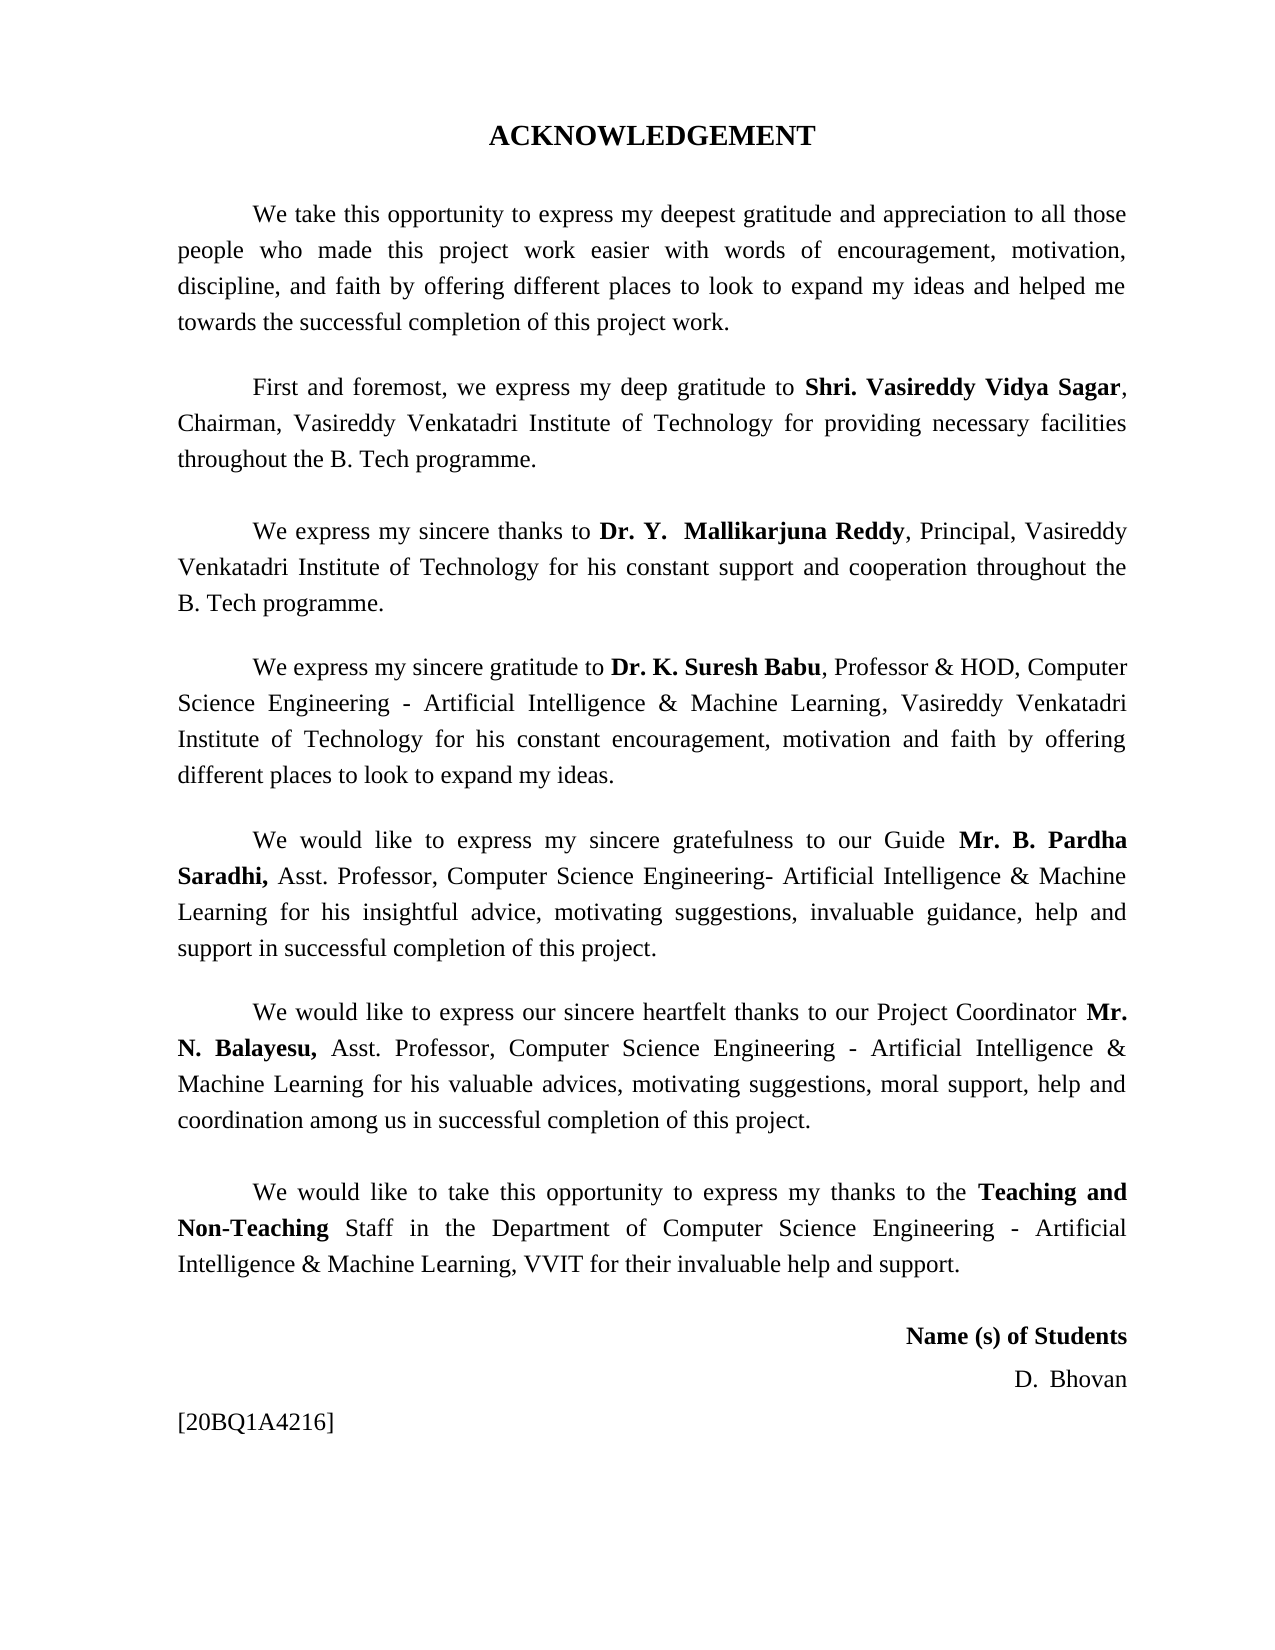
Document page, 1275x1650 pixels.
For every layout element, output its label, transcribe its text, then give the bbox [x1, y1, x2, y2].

text We express my sincere gratitude to Dr. K. Suresh Babu, Professor & HOD, Computer Science Engineering - Artificial Intelligence & Machine Learning, Vasireddy Venkatadri Institute of Technology for his constant encouragement, motivation and faith by offering different places to look to expand my ideas. [177, 652, 1127, 789]
text We would like to express our sincere heartfelt thanks to our Project Coordinator Mr. N. Balayesu, Asst. Professor, Computer Science Engineering - Artificial Intelligence & Machine Learning for his valuable advices, motivating suggestions, moral support, help and coordination among us in successful completion of this project. [177, 997, 1127, 1134]
text We take this opportunity to express my deepest gratitude and appreciation to all those people who made this project work easier with words of encouragement, motivation, discipline, and faith by offering different places to look to expand my ideas and helped me towards the successful completion of this project work. [177, 199, 1127, 336]
text D. Bhovan [20BQ1A4216] [177, 1364, 1127, 1436]
text We would like to take this opportunity to express my thanks to the Teaching and Non-Teaching Staff in the Department of Computer Science Engineering - Artificial Intelligence & Machine Learning, VVIT for their invaluable help and support. [177, 1177, 1127, 1314]
text We would like to express my sincere gratefulness to our Guide Mr. B. Pardha Saradhi, Asst. Professor, Computer Science Engineering- Artificial Intelligence & Machine Learning for his insightful advice, motivating suggestions, invaluable guidance, help and support in successful completion of this project. [177, 825, 1127, 961]
text ACKNOWLEDGEMENT [177, 118, 1127, 152]
text Name (s) of Students [477, 1321, 1127, 1349]
text We express my sincere thanks to Dr. Y. Mallikarjuna Reddy, Principal, Vasireddy Venkatadri Institute of Technology for his constant support and cooperation throughout the B. Tech programme. [177, 516, 1127, 616]
text First and foremost, we express my deep gratitude to Shri. Vasireddy Vidya Sagar, Chairman, Vasireddy Venkatadri Institute of Technology for providing necessary facilities throughout the B. Tech programme. [177, 372, 1127, 473]
